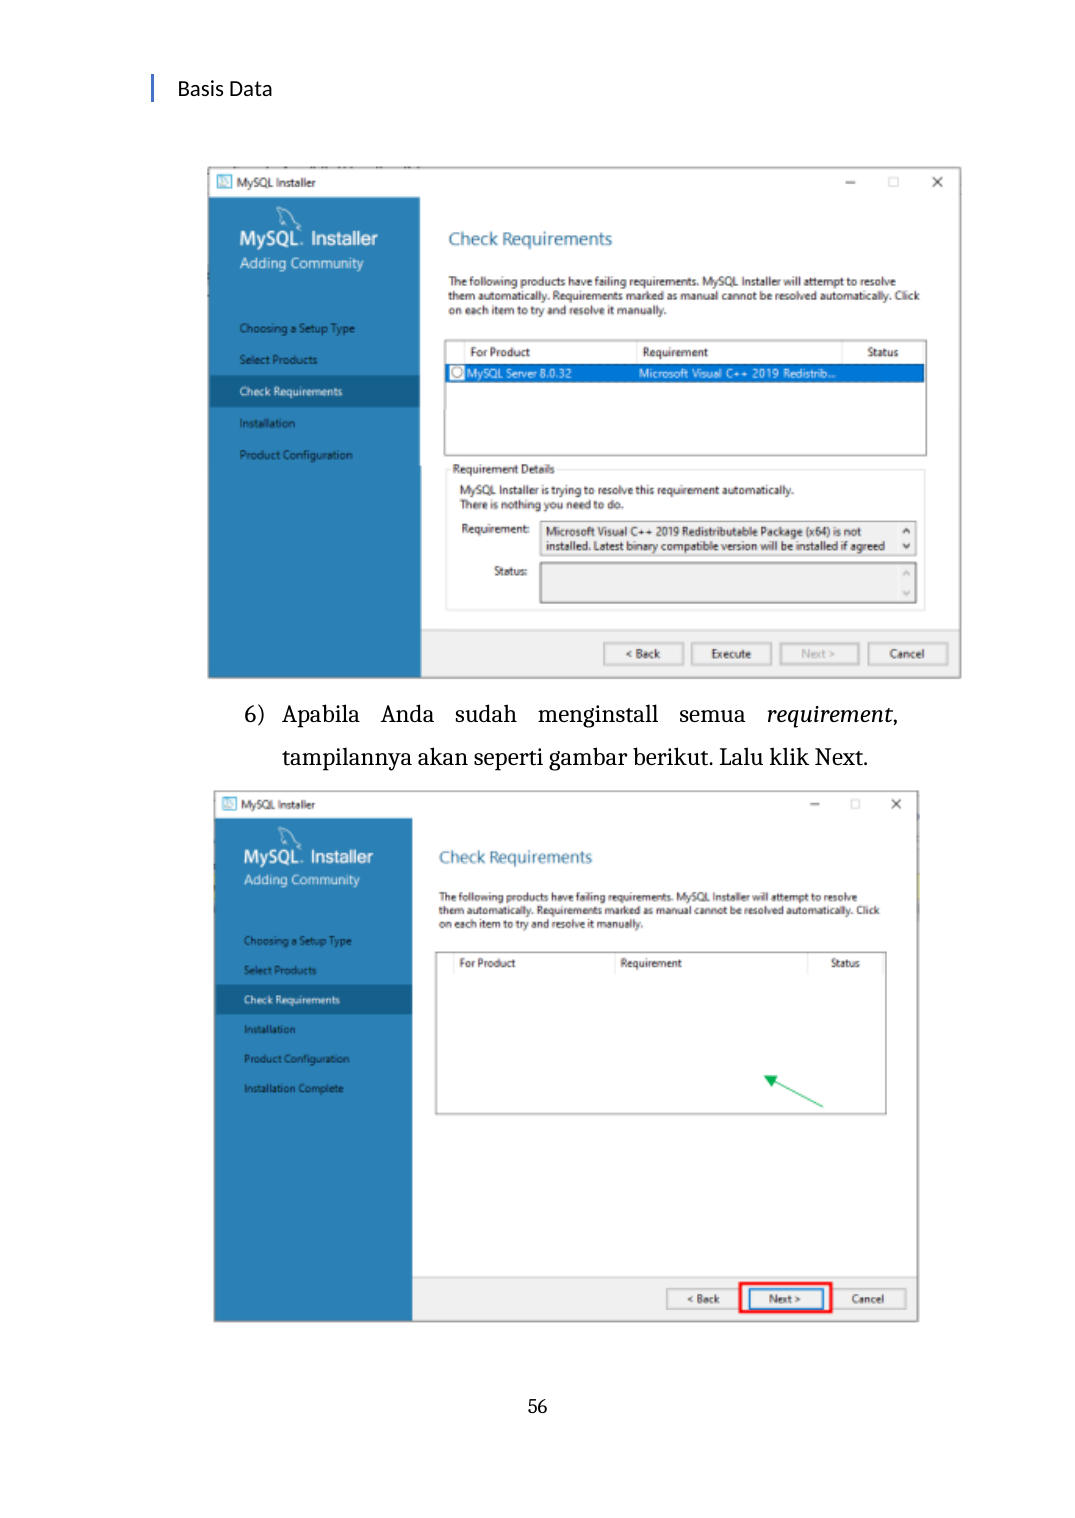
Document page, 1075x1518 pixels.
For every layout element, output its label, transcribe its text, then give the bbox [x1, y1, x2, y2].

picture [206, 786, 923, 1332]
list Apabila Anda sudah menginstall semua requirement, tampilannya akan seperti gambar berikut. Lalu klik Next. [244, 700, 898, 772]
picture [206, 159, 968, 687]
